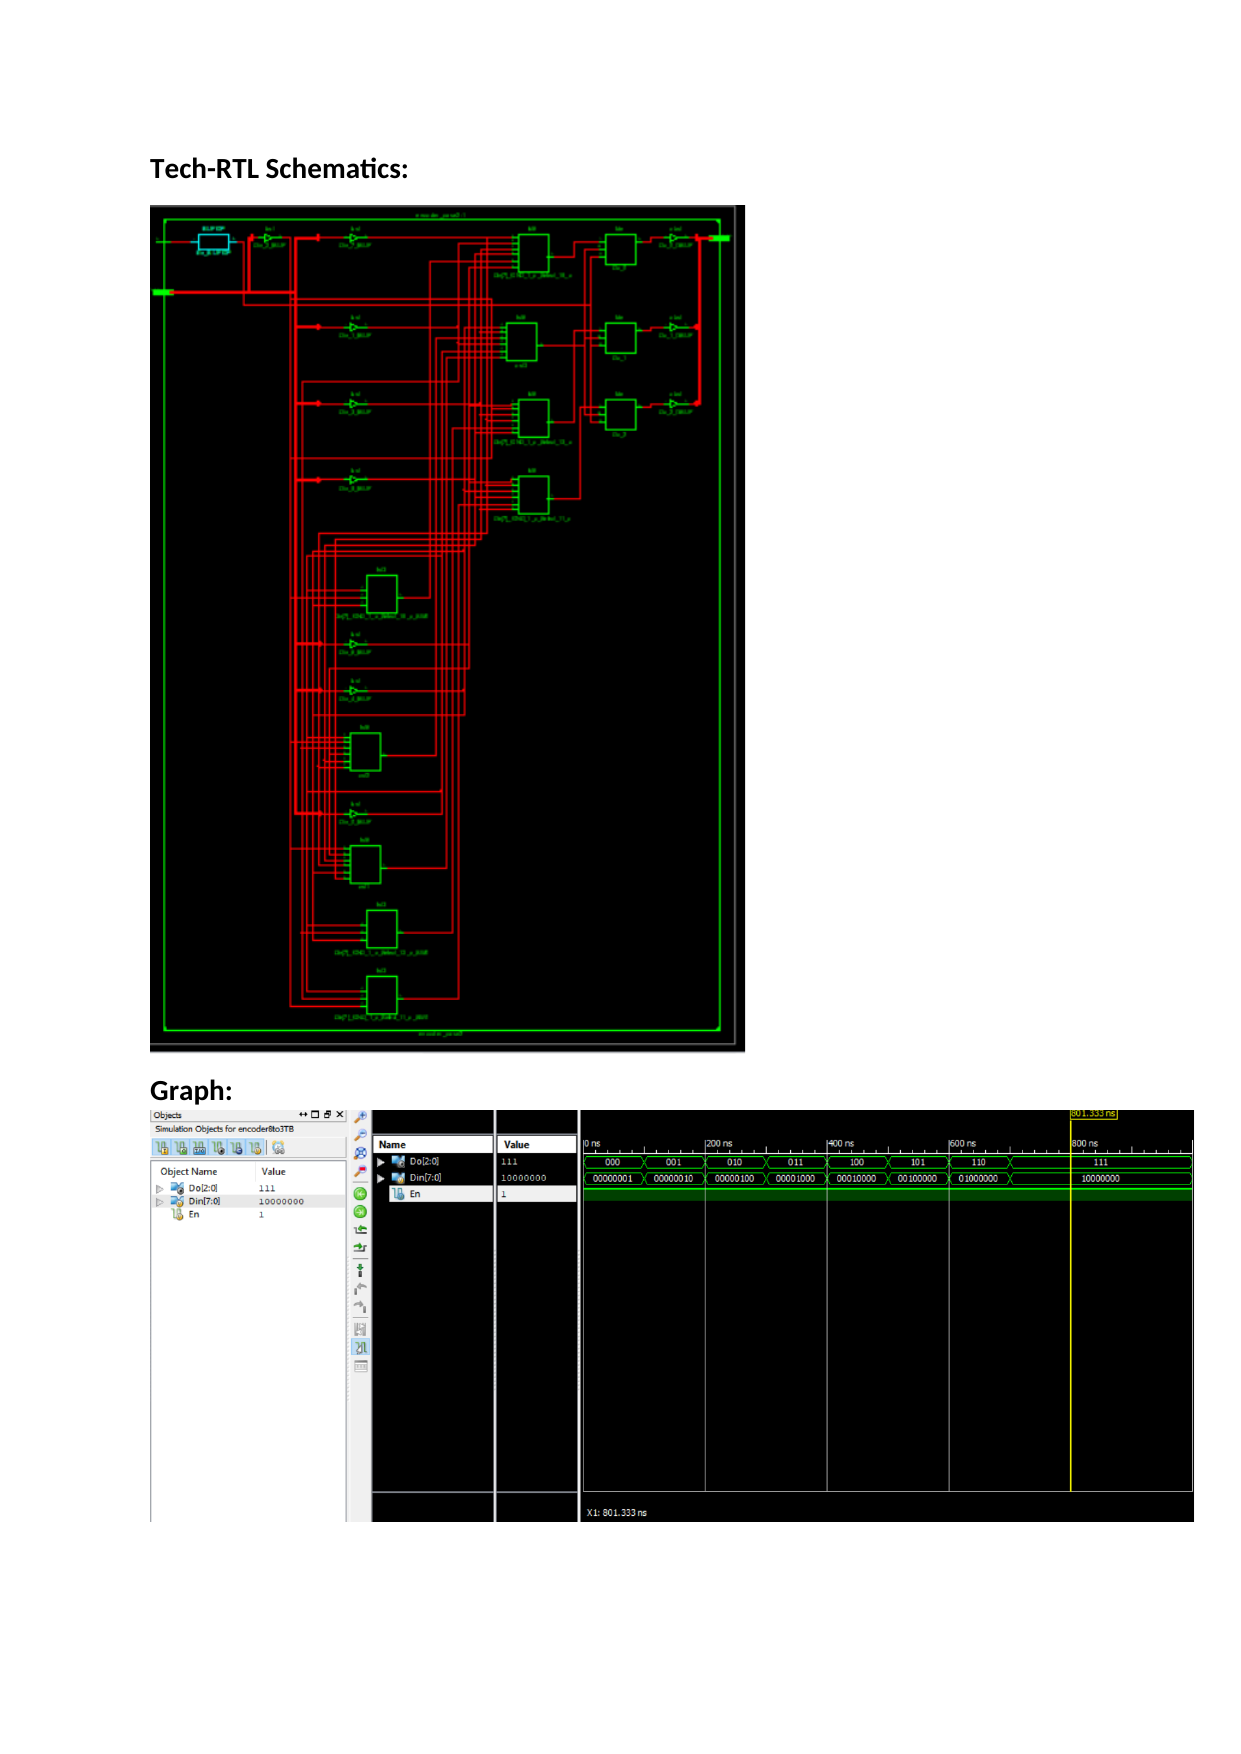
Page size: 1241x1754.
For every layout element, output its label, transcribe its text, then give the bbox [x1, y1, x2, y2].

picture [150, 205, 746, 1054]
text Graph: [150, 1072, 1090, 1110]
picture [150, 1110, 1195, 1522]
text Tech-RTL Schematics: [150, 150, 1090, 186]
